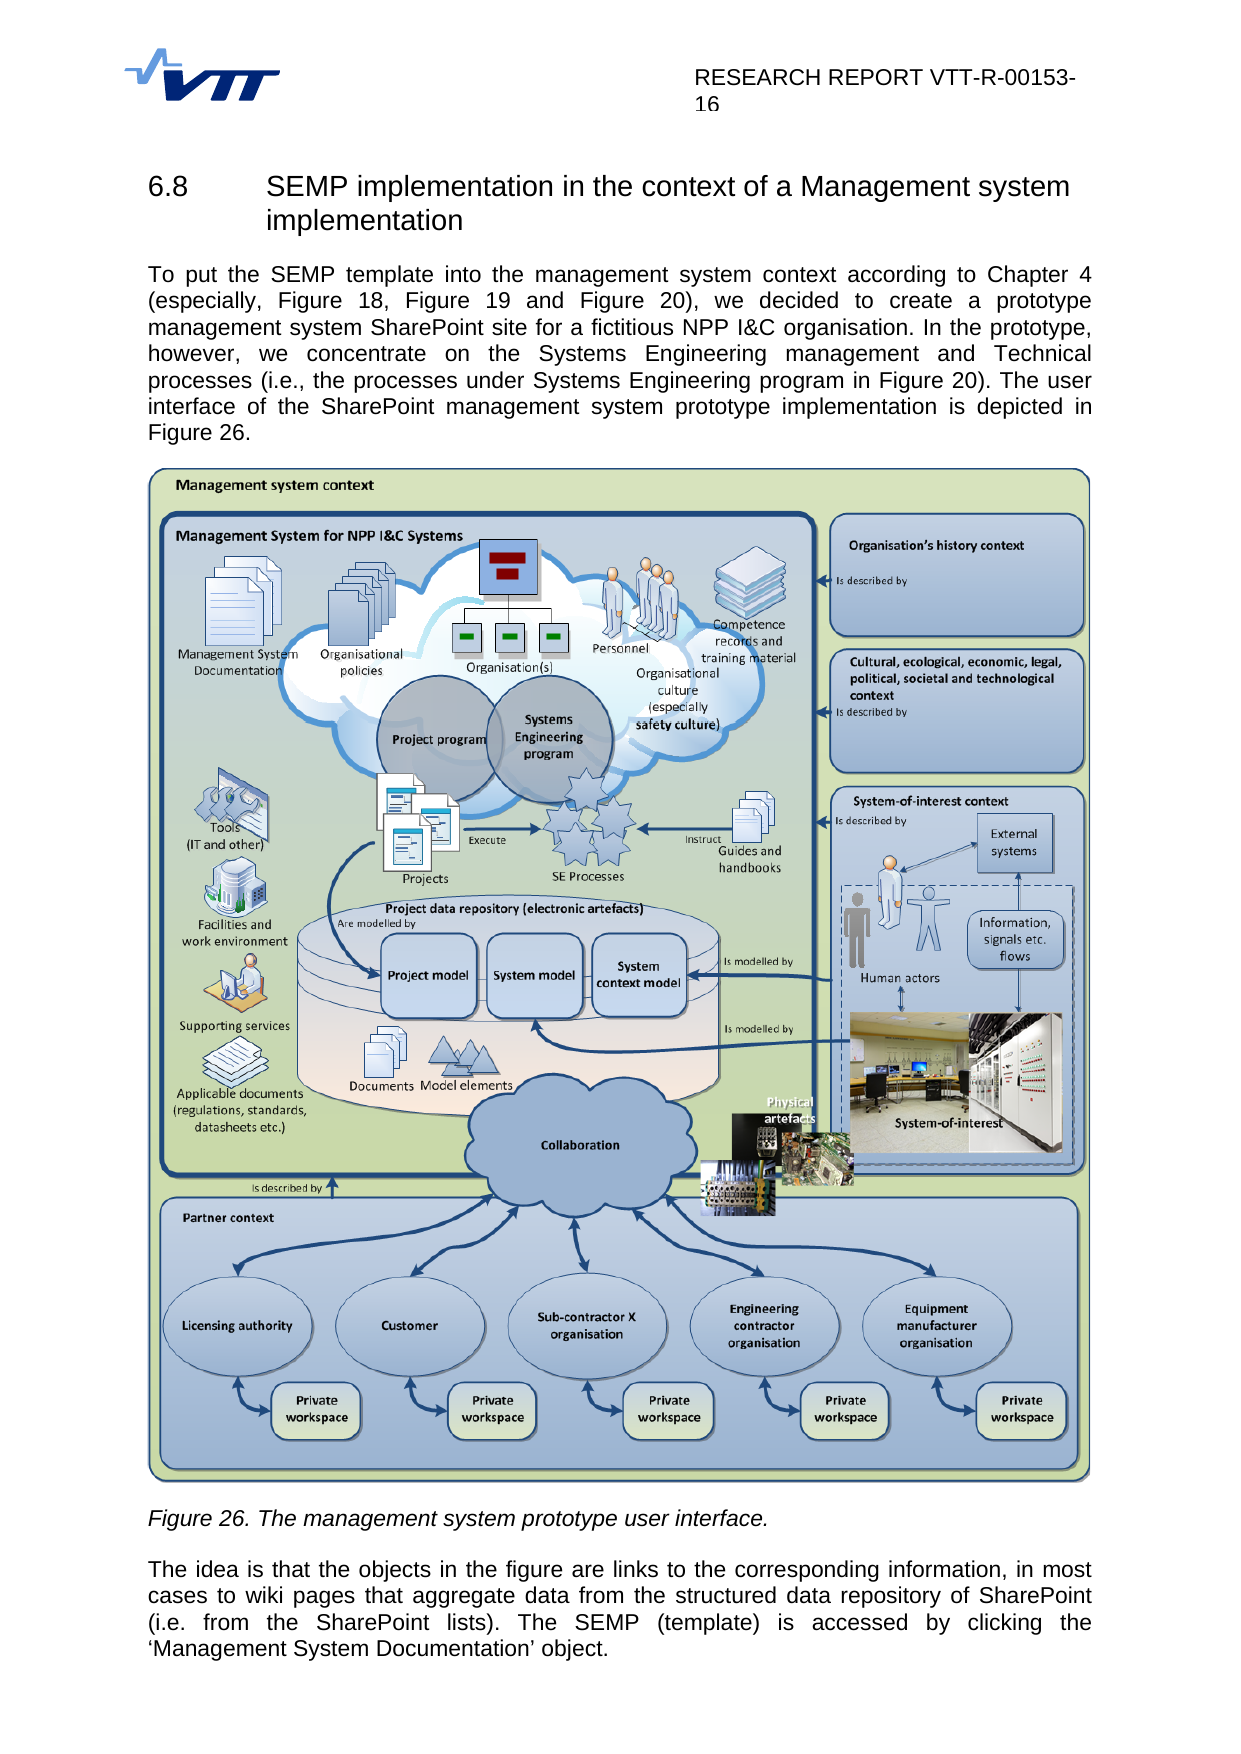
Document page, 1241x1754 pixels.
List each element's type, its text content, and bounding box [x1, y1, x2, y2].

text To put the SEMP template into the management system context according to Chapter 4 (especially, Figure 18, Figure 19 and Figure 20), we decided to create a prototype management system SharePoint site for a fictitious NPP I&C organisation. In the prototype, however, we concentrate on the Systems Engineering management and Technical processes (i.e., the processes under Systems Engineering program in Figure 20). The user interface of the SharePoint management system prototype implementation is depicted in Figure 26. [148, 261, 1093, 446]
picture [147, 468, 1091, 1483]
subtitle SEMP implementation in the context of a Management system implementation [148, 169, 1072, 236]
text The idea is that the objects in the figure are links to the corresponding information, in most cases to wiki pages that aggregate data from the structured data repository of SharePoint (i.e. from the SharePoint lists). The SEMP (template) is accessed by clicking the ‘Management System Documentation’ object. [148, 1556, 1093, 1661]
